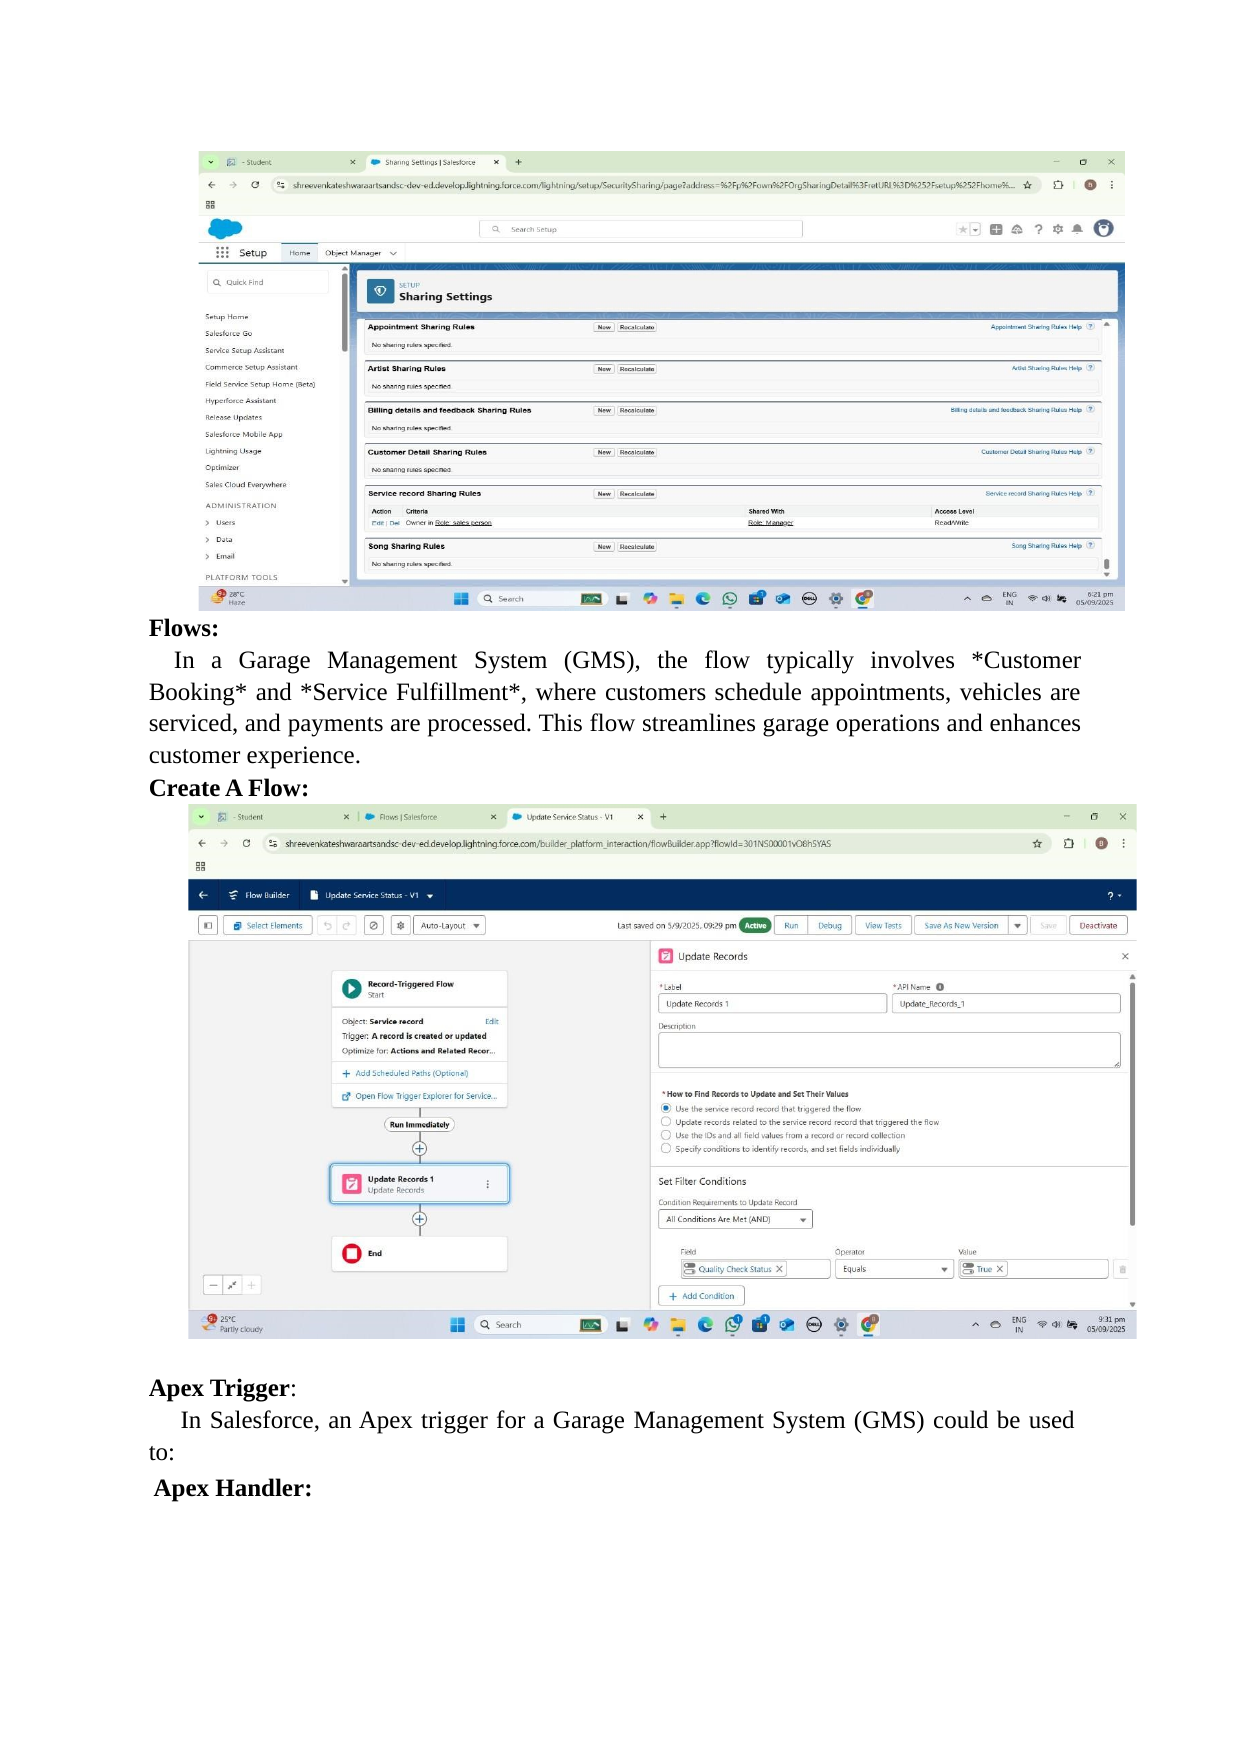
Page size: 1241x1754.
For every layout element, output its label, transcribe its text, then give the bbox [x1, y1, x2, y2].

text Create A Flow: [148, 773, 1104, 801]
text Flows: [148, 613, 1104, 641]
text In a Garage Management System (GMS), the flow typically involves *Customer Booking* and *Service Fulfillment*, where customers schedule appointments, vehicles are serviced, and payments are processed. This flow streamlines garage operations and enhances customer experience. [148, 645, 1082, 769]
text Apex Handler: [148, 1473, 1104, 1502]
text Apex Trigger: [148, 1373, 1104, 1402]
text In Salesforce, an Apex trigger for a Garage Management System (GMS) could be used to: [148, 1405, 1075, 1466]
picture [198, 151, 1125, 611]
picture [188, 804, 1137, 1339]
